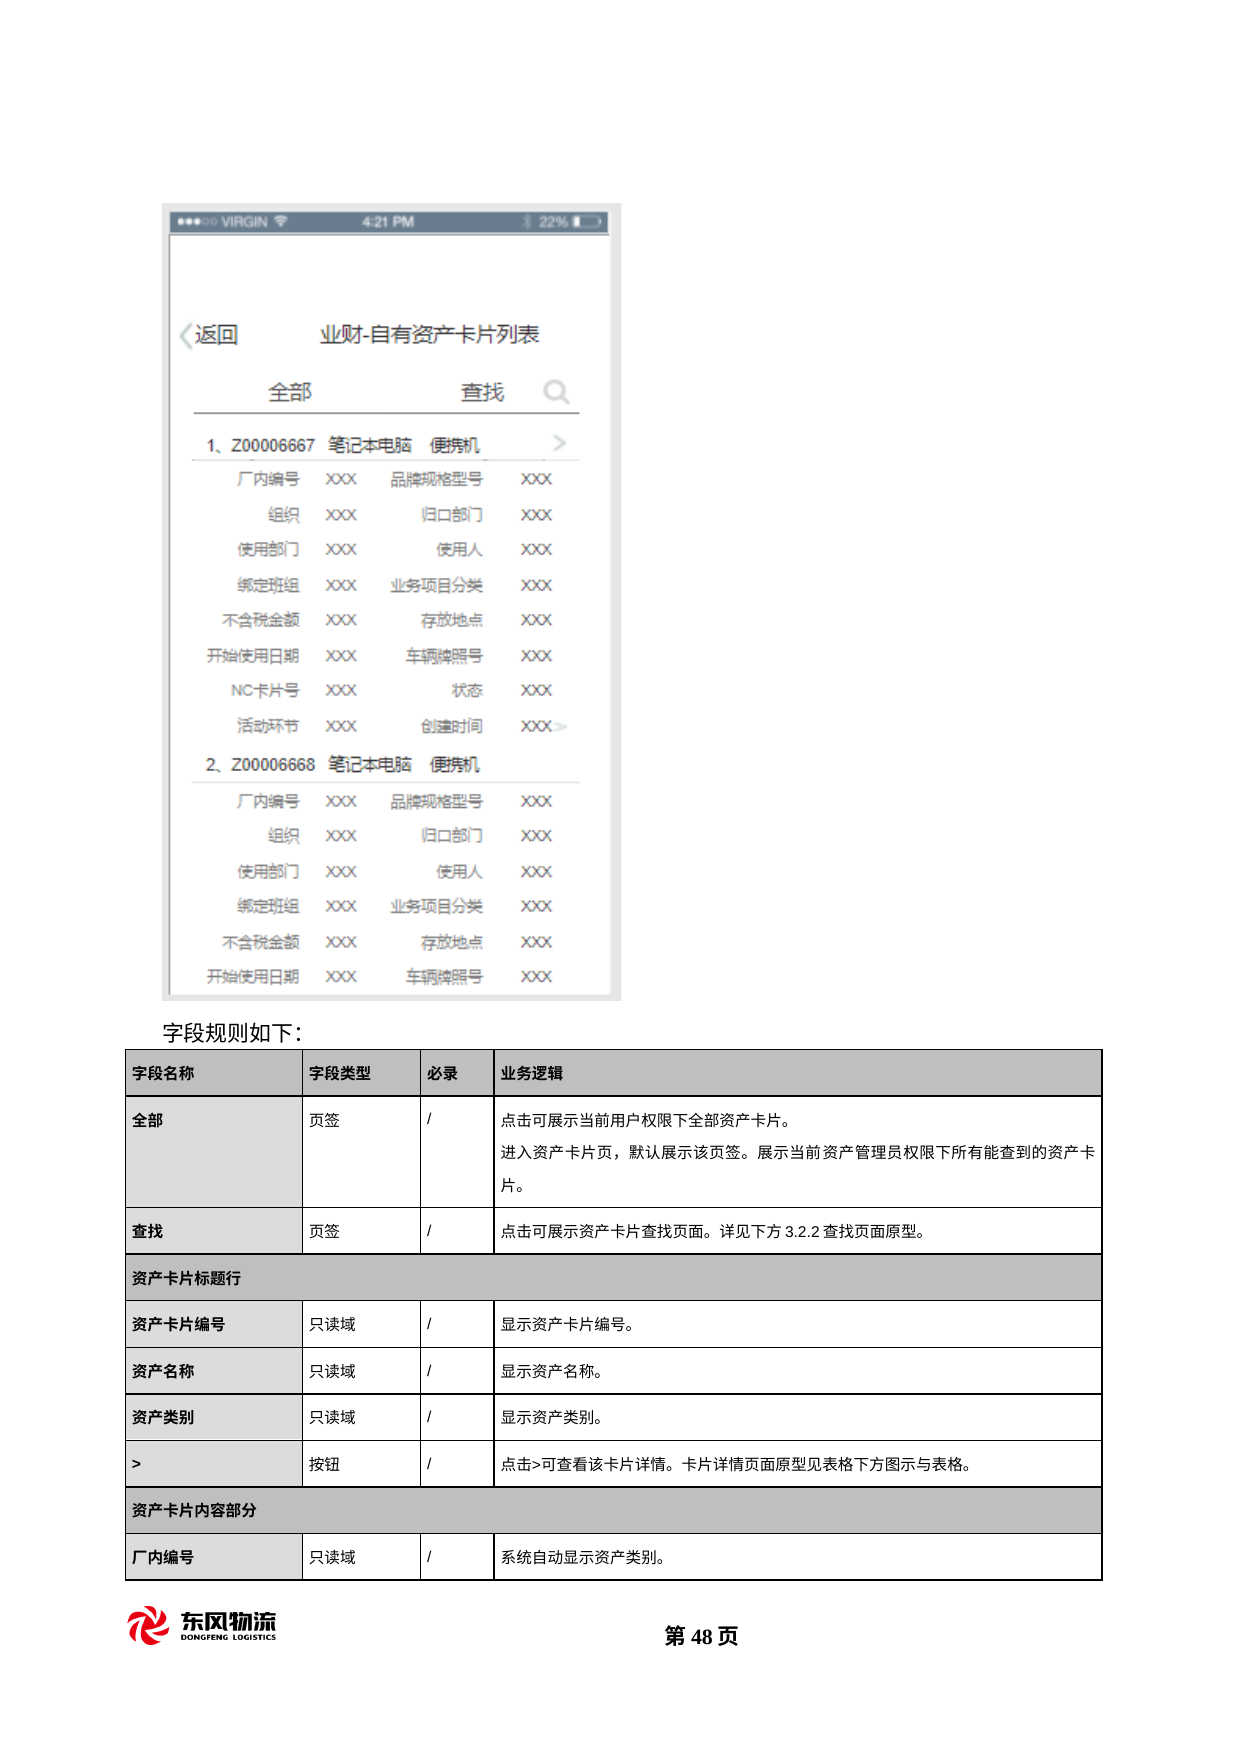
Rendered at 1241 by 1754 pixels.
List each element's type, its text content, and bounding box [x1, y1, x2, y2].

table_cell 全部 [126, 1097, 302, 1207]
table_cell 显示资产卡片编号。 [495, 1301, 1101, 1346]
table_cell 点击>可查看该卡片详情。卡片详情页面原型见表格下方图示与表格。 [495, 1441, 1101, 1486]
table_cell 资产名称 [126, 1348, 302, 1393]
table_cell 只读域 [303, 1395, 420, 1439]
table_cell 只读域 [303, 1301, 420, 1346]
table_cell / [421, 1301, 493, 1346]
table_cell 资产卡片内容部分 [126, 1488, 1101, 1533]
table_cell 资产卡片标题行 [126, 1255, 1101, 1300]
picture [161, 203, 622, 1001]
table_cell 只读域 [303, 1348, 420, 1393]
table_header 必录 [421, 1050, 493, 1095]
text 字段规则如下： [118, 1016, 1122, 1048]
picture [127, 1606, 276, 1645]
table_cell 查找 [126, 1208, 302, 1253]
table_cell 资产卡片编号 [126, 1301, 302, 1346]
table_cell / [421, 1348, 493, 1393]
table_header 业务逻辑 [495, 1050, 1101, 1095]
table_cell / [421, 1534, 493, 1579]
table_cell 页签 [303, 1208, 420, 1253]
table_cell 系统自动显示资产类别。 [495, 1534, 1101, 1579]
table_cell 按钮 [303, 1441, 420, 1486]
table_cell / [421, 1395, 493, 1439]
table_header 字段类型 [303, 1050, 420, 1095]
table_cell 资产类别 [126, 1395, 302, 1439]
table_header 字段名称 [126, 1050, 302, 1095]
table_cell / [421, 1208, 493, 1253]
table_cell 显示资产名称。 [495, 1348, 1101, 1393]
table_cell 页签 [303, 1097, 420, 1207]
table_cell 显示资产类别。 [495, 1395, 1101, 1439]
table_cell 只读域 [303, 1534, 420, 1579]
table_cell / [421, 1097, 493, 1207]
table_cell 点击可展示当前用户权限下全部资产卡片。 进入资产卡片页，默认展示该页签。展示当前资产管理员权限下所有能查到的资产卡片。 [495, 1097, 1101, 1207]
table_cell > [126, 1441, 302, 1486]
table_cell / [421, 1441, 493, 1486]
table_cell 厂内编号 [126, 1534, 302, 1579]
table_cell 点击可展示资产卡片查找页面。详见下方3.2.2查找页面原型。 [495, 1208, 1101, 1253]
